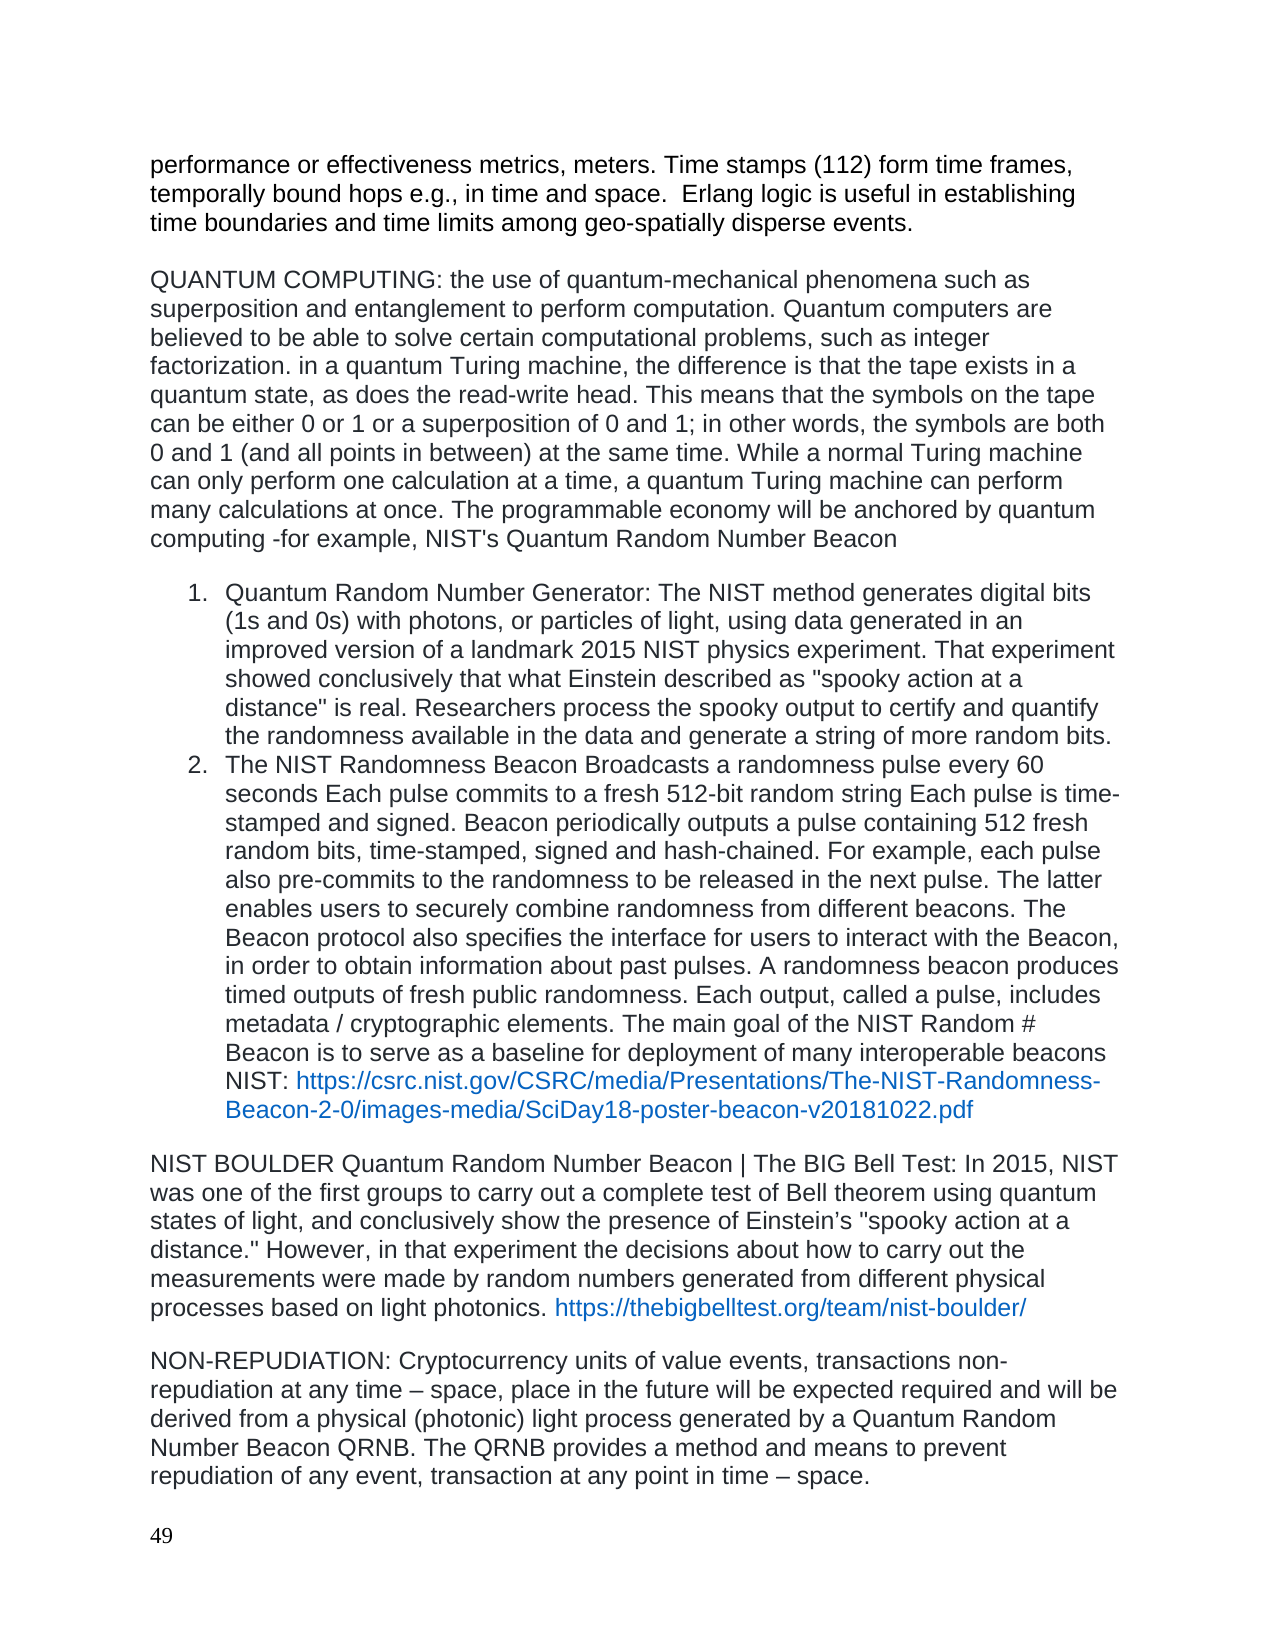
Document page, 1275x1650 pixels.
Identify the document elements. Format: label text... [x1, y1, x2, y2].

text NON-REPUDIATION: Cryptocurrency units of value events, transactions non-repudiation at any time – space, place in the future will be expected required and will be derived from a physical (photonic) light process generated by a Quantum Random Number Beacon QRNB. The QRNB provides a method and means to prevent repudiation of any event, transaction at any point in time – space. [150, 1346, 1125, 1490]
text QUANTUM COMPUTING: the use of quantum-mechanical phenomena such as superposition and entanglement to perform computation. Quantum computers are believed to be able to solve certain computational problems, such as integer factorization. in a quantum Turing machine, the difference is that the tape exists in a quantum state, as does the read-write head. This means that the symbols on the tape can be either 0 or 1 or a superposition of 0 and 1; in other words, the symbols are both 0 and 1 (and all points in between) at the same time. While a normal Turing machine can only perform one calculation at a time, a quantum Turing machine can perform many calculations at once. The programmable economy will be anchored by quantum computing -for example, NIST's Quantum Random Number Beacon [150, 265, 1125, 552]
text NIST BOULDER Quantum Random Number Beacon | The BIG Bell Test: In 2015, NIST was one of the first groups to carry out a complete test of Bell theorem using quantum states of light, and conclusively show the presence of Einstein’s "spooky action at a distance." However, in that experiment the decisions about how to carry out the measurements were made by random numbers generated from different physical processes based on light photonics. https://thebigbelltest.org/team/nist-boulder/ [150, 1149, 1125, 1321]
list Quantum Random Number Generator: The NIST method generates digital bits (1s and 0s) with photons, or particles of light, using data generated in an improved version of a landmark 2015 NIST physics experiment. That experiment showed conclusively that what Einstein described as "spooky action at a distance" is real. Researchers process the spooky output to certify and quantify the randomness available in the data and generate a string of more random bits. [187, 577, 1125, 750]
list The NIST Randomness Beacon Broadcasts a randomness pulse every 60 seconds Each pulse commits to a fresh 512-bit random string Each pulse is time-stamped and signed. Beacon periodically outputs a pulse containing 512 fresh random bits, time-stamped, signed and hash-chained. For example, each pulse also pre-commits to the randomness to be released in the next pulse. The latter enables users to securely combine randomness from different beacons. The Beacon protocol also specifies the interface for users to interact with the Beacon, in order to obtain information about past pulses. A randomness beacon produces timed outputs of fresh public randomness. Each output, called a pulse, includes metadata / cryptographic elements. The main goal of the NIST Random # Beacon is to serve as a baseline for deployment of many interoperable beacons NIST: https://csrc.nist.gov/CSRC/media/Presentations/The-NIST-Randomness-Beacon-2-0/images-media/SciDay18-poster-beacon-v20181022.pdf [187, 750, 1125, 1124]
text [150, 150, 1116, 236]
